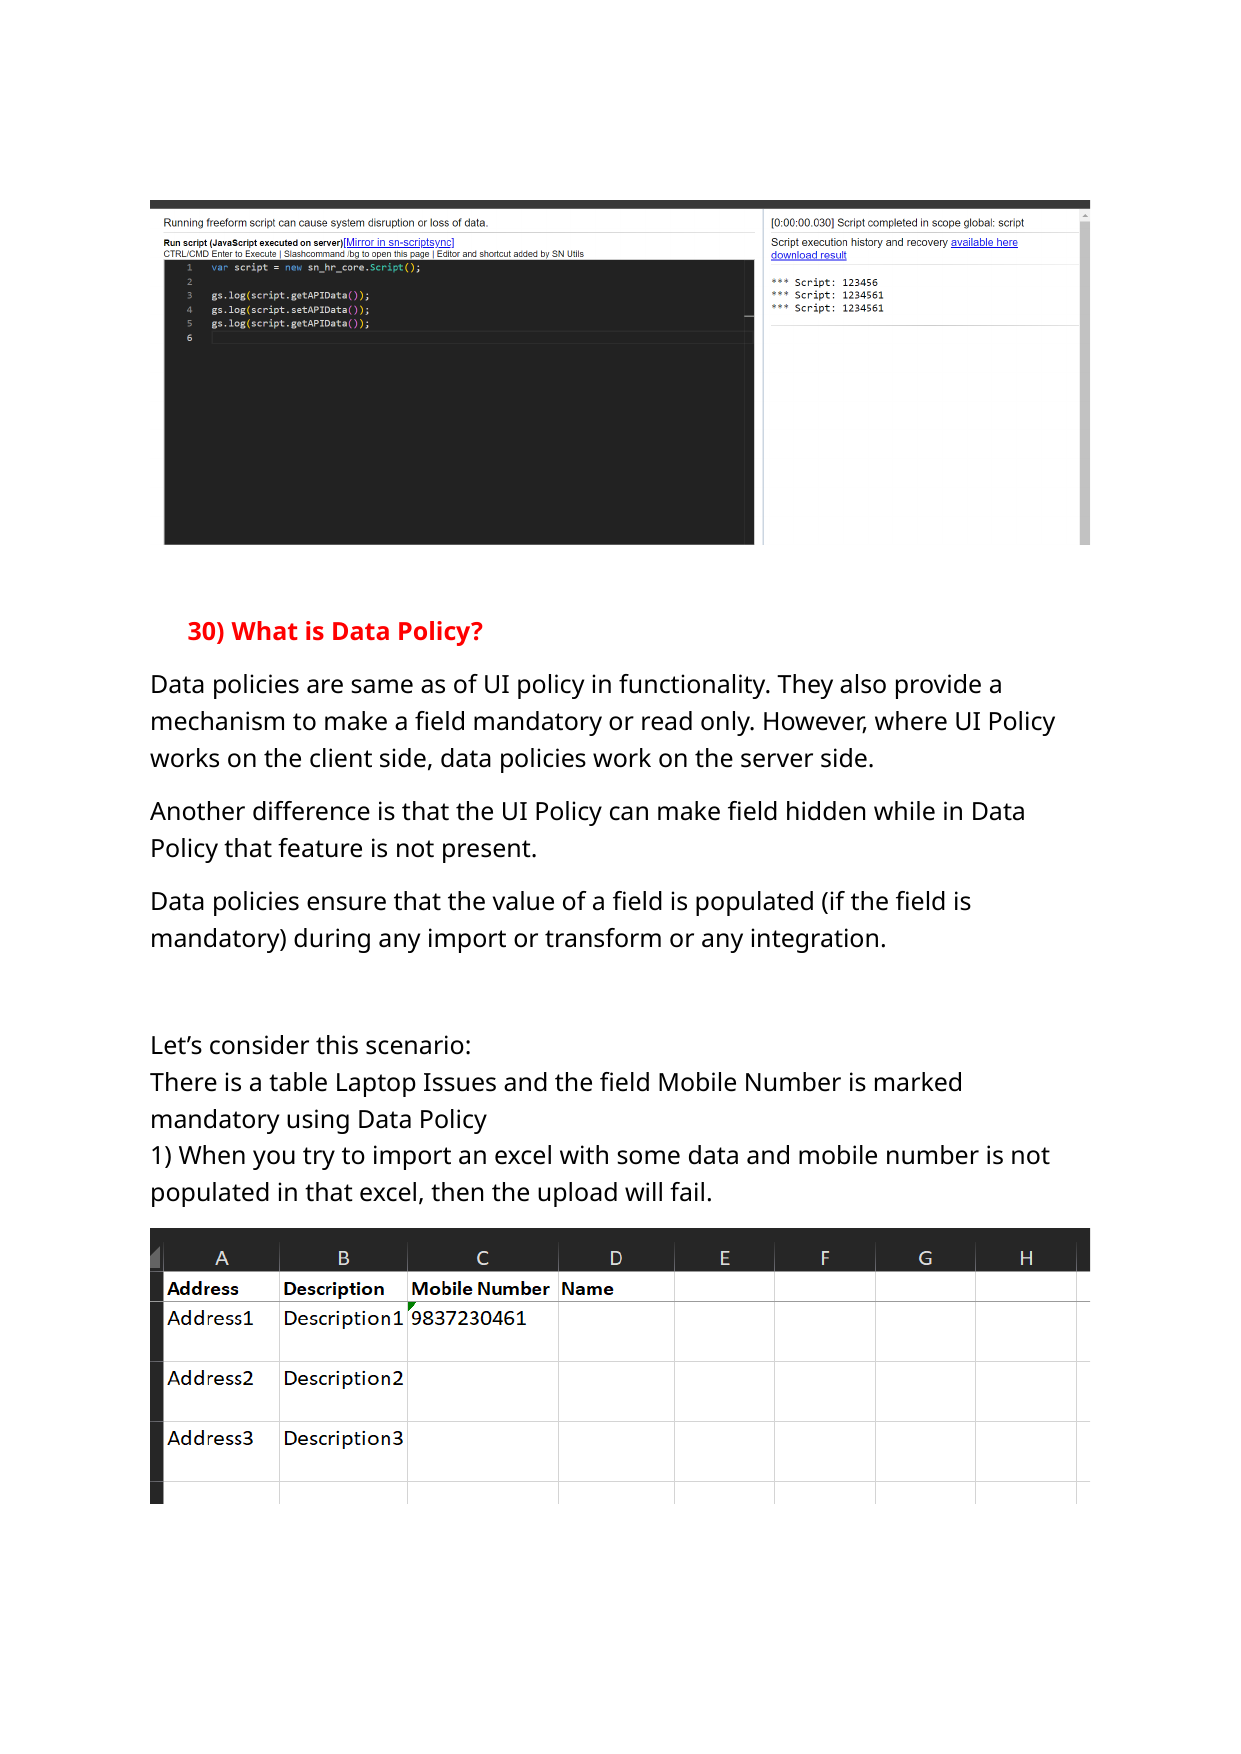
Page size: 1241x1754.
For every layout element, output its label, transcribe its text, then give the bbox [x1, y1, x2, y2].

text Data policies are same as of UI policy in functionality. They also provide a mechanism to make a field mandatory or read only. However, where UI Policy works on the client side, data policies work on the server side. [150, 667, 1090, 774]
text Let’s consider this scenario: There is a table Laptop Issues and the field Mobile Number is marked mandatory using Data Policy 1) When you try to import an excel with some data and mobile number is not populated in that excel, then the upload will fail. [150, 1028, 1090, 1209]
text Another difference is that the UI Policy can make field hidden while in Data Policy that feature is not present. [150, 794, 1090, 865]
text Data policies ensure that the value of a field is populated (if the field is mandatory) during any import or transform or any integration. [150, 884, 1090, 955]
picture [150, 1228, 1091, 1504]
picture [150, 200, 1091, 545]
list What is Data Policy? [187, 613, 1090, 647]
